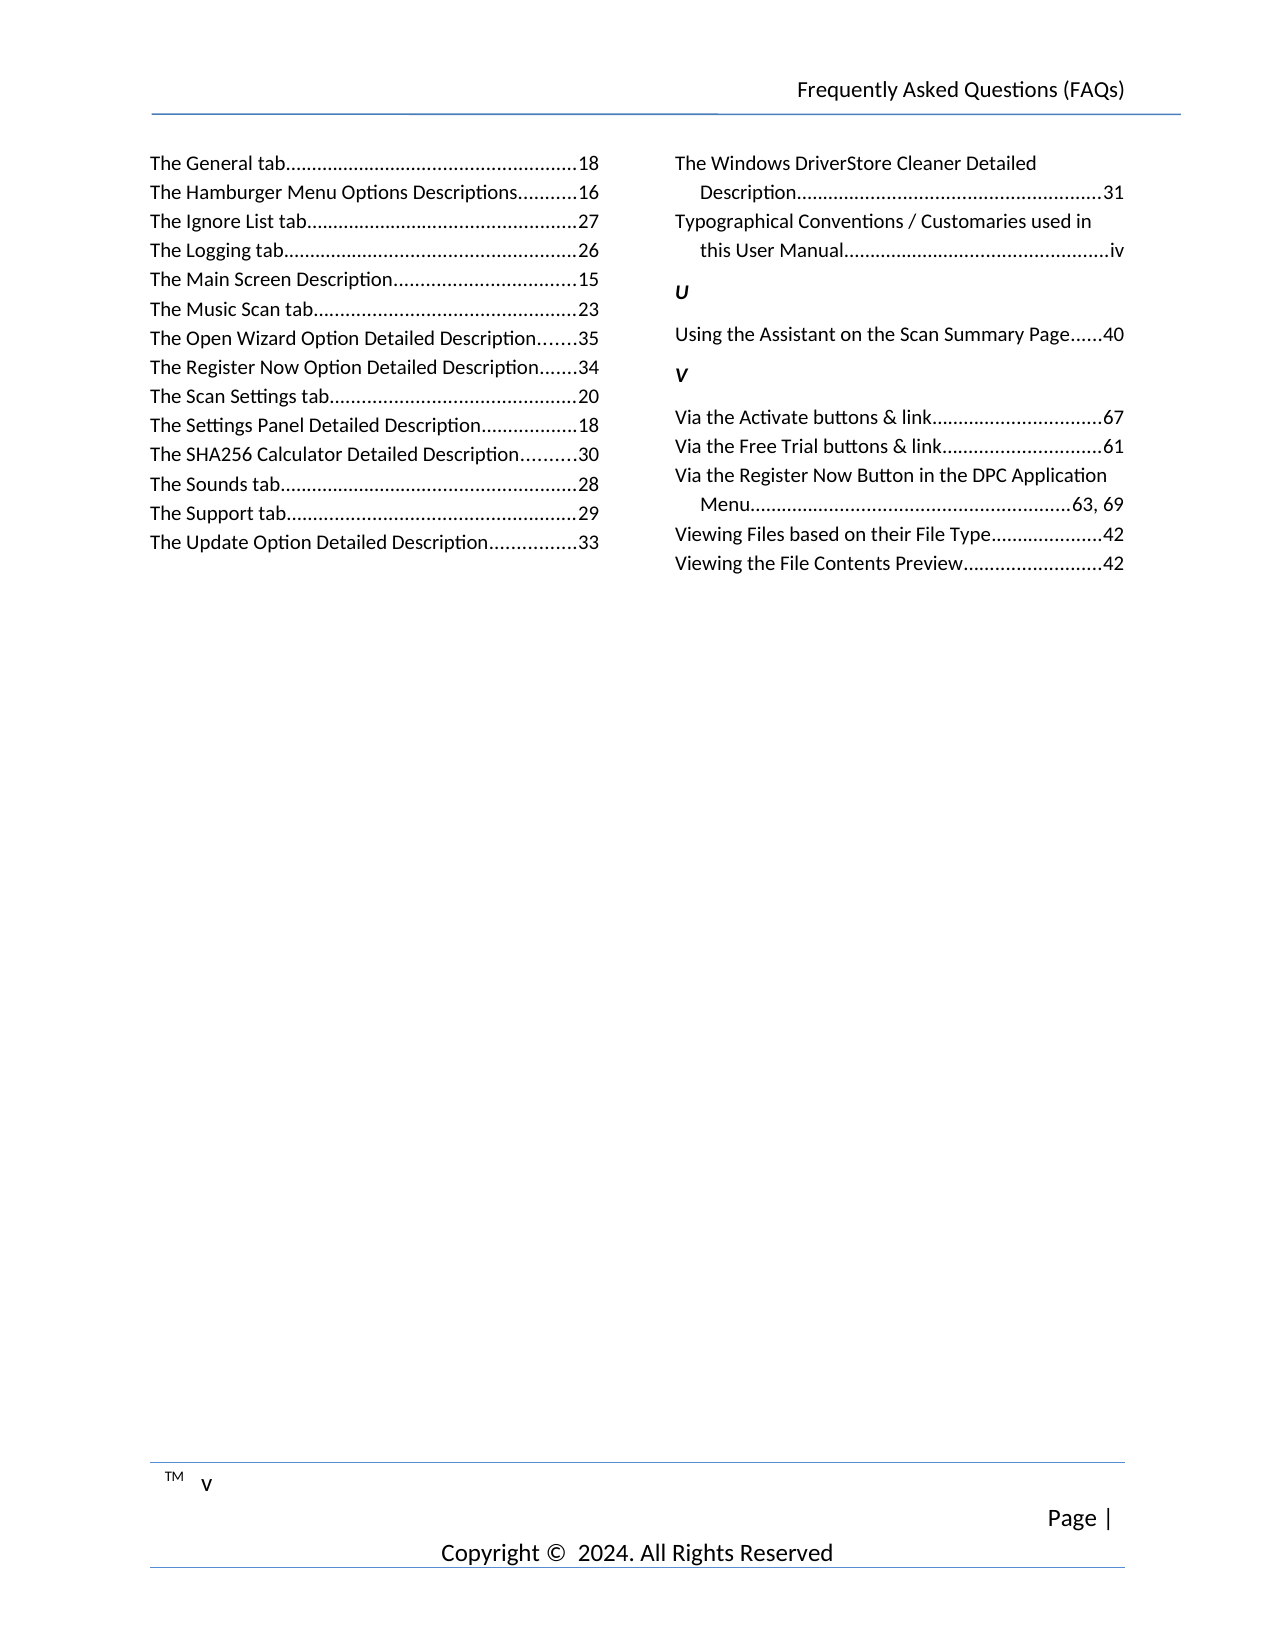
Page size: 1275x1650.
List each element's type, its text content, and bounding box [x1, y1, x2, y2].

text The Logging tab 26 [150, 237, 600, 263]
text The Register Now Option Detailed Description 34 [150, 354, 600, 379]
text The General tab 18 [150, 150, 600, 175]
text Via the Free Trial buttons & link 61 [675, 433, 1125, 459]
text The Sounds tab 28 [150, 471, 600, 496]
text The Hamburger Menu Options Descriptions 16 [150, 179, 600, 204]
text The SHA256 Calculator Detailed Description 30 [150, 442, 600, 467]
text Typographical Conventions / Customaries used in this User Manual iv [675, 208, 1125, 263]
subtitle V [675, 362, 1125, 388]
text The Open Wizard Option Detailed Description 35 [150, 325, 600, 350]
text Via the Activate buttons & link 67 [675, 404, 1125, 429]
text Via the Register Now Button in the DPC Application Menu 63, 69 [675, 462, 1125, 517]
text The Settings Panel Detailed Description 18 [150, 412, 600, 438]
text The Ignore List tab 27 [150, 208, 600, 234]
subtitle U [675, 279, 1125, 304]
text The Music Scan tab 23 [150, 296, 600, 321]
text The Main Screen Description 15 [150, 267, 600, 292]
text Using the Assistant on the Scan Summary Page 40 [675, 321, 1125, 346]
text Viewing Files based on their File Type 42 [675, 521, 1125, 546]
text The Update Option Detailed Description 33 [150, 529, 600, 554]
text Viewing the File Contents Preview 42 [675, 550, 1125, 575]
text The Support tab 29 [150, 500, 600, 525]
text The Scan Settings tab 20 [150, 383, 600, 409]
text The Windows DriverStore Cleaner Detailed Description 31 [675, 150, 1125, 204]
